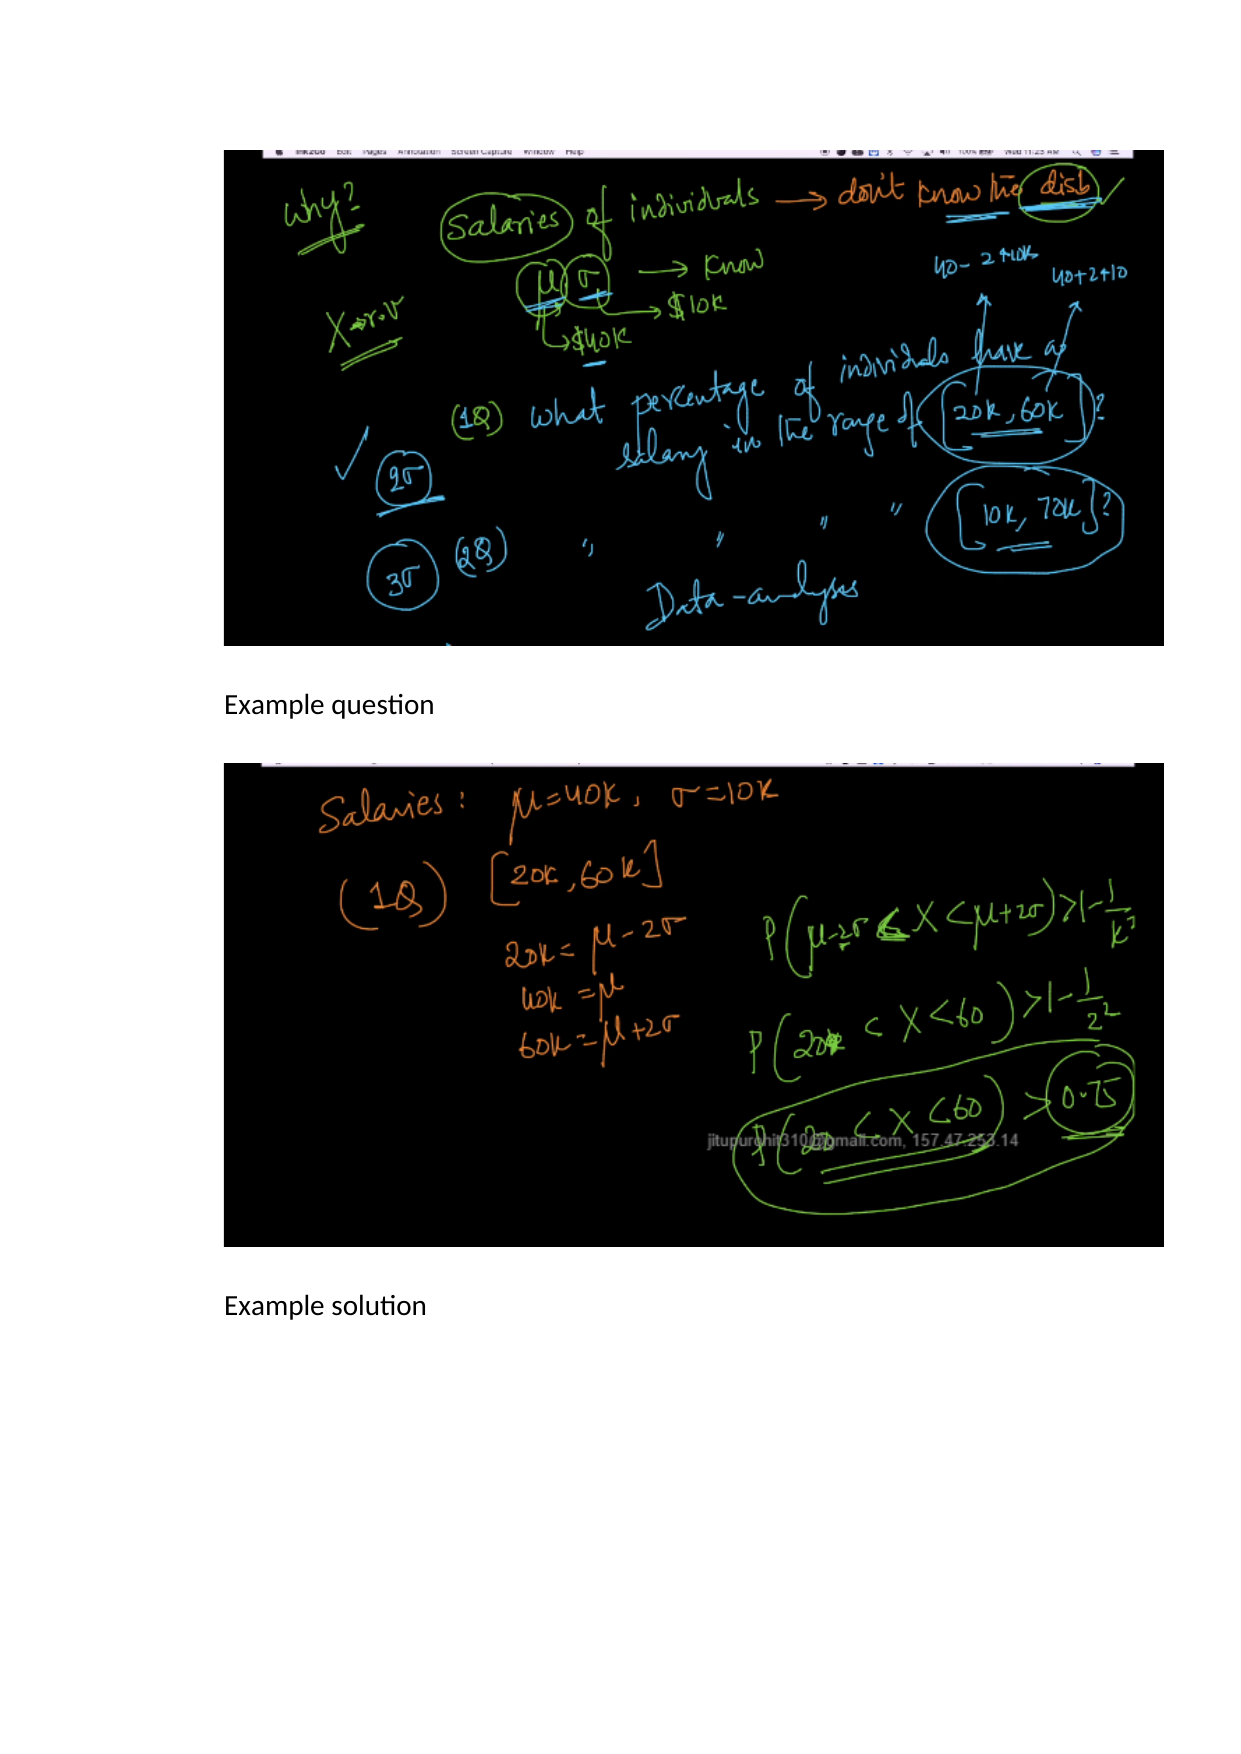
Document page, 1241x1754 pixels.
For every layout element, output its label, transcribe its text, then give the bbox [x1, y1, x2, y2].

picture [223, 763, 1164, 1247]
picture [223, 150, 1164, 646]
list Example solution [224, 1287, 1090, 1323]
list Example question [224, 686, 1090, 722]
